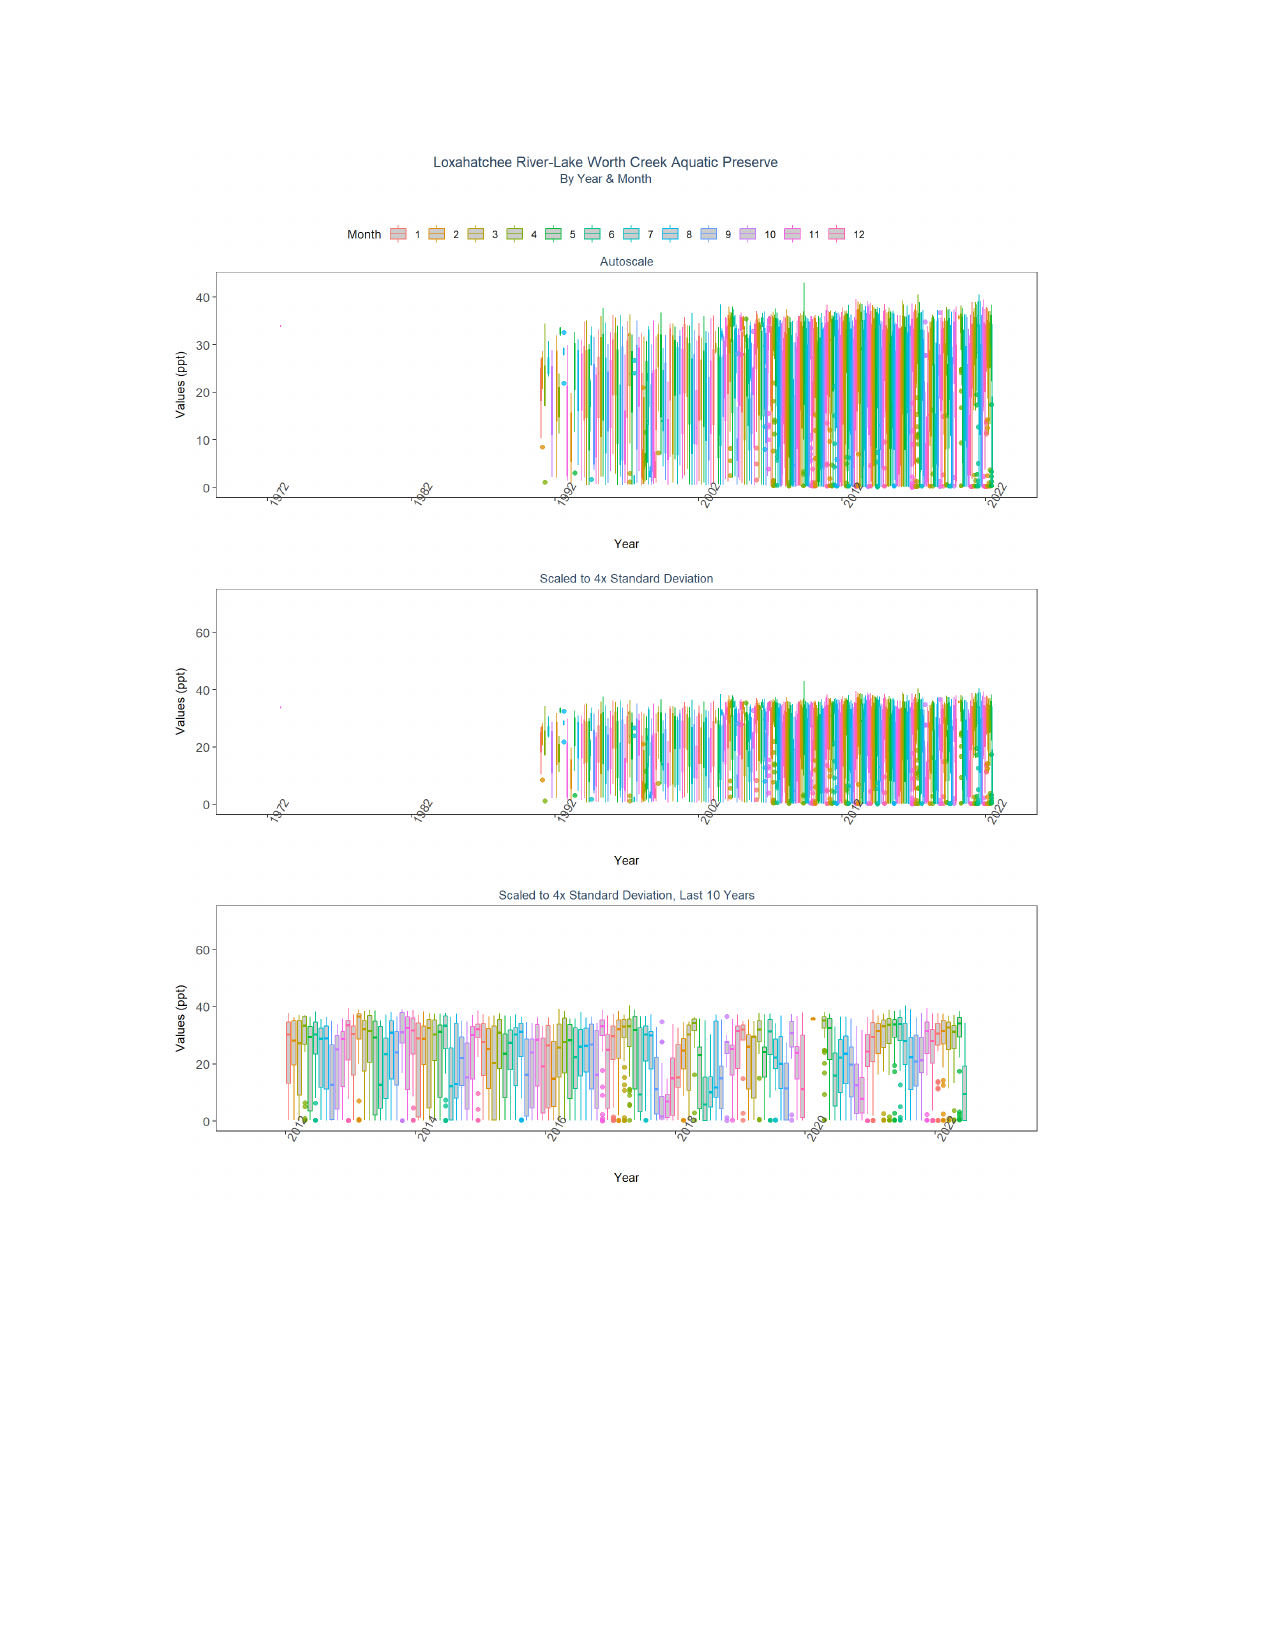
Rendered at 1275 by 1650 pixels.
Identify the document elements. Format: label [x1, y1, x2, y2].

picture [168, 150, 1044, 1200]
